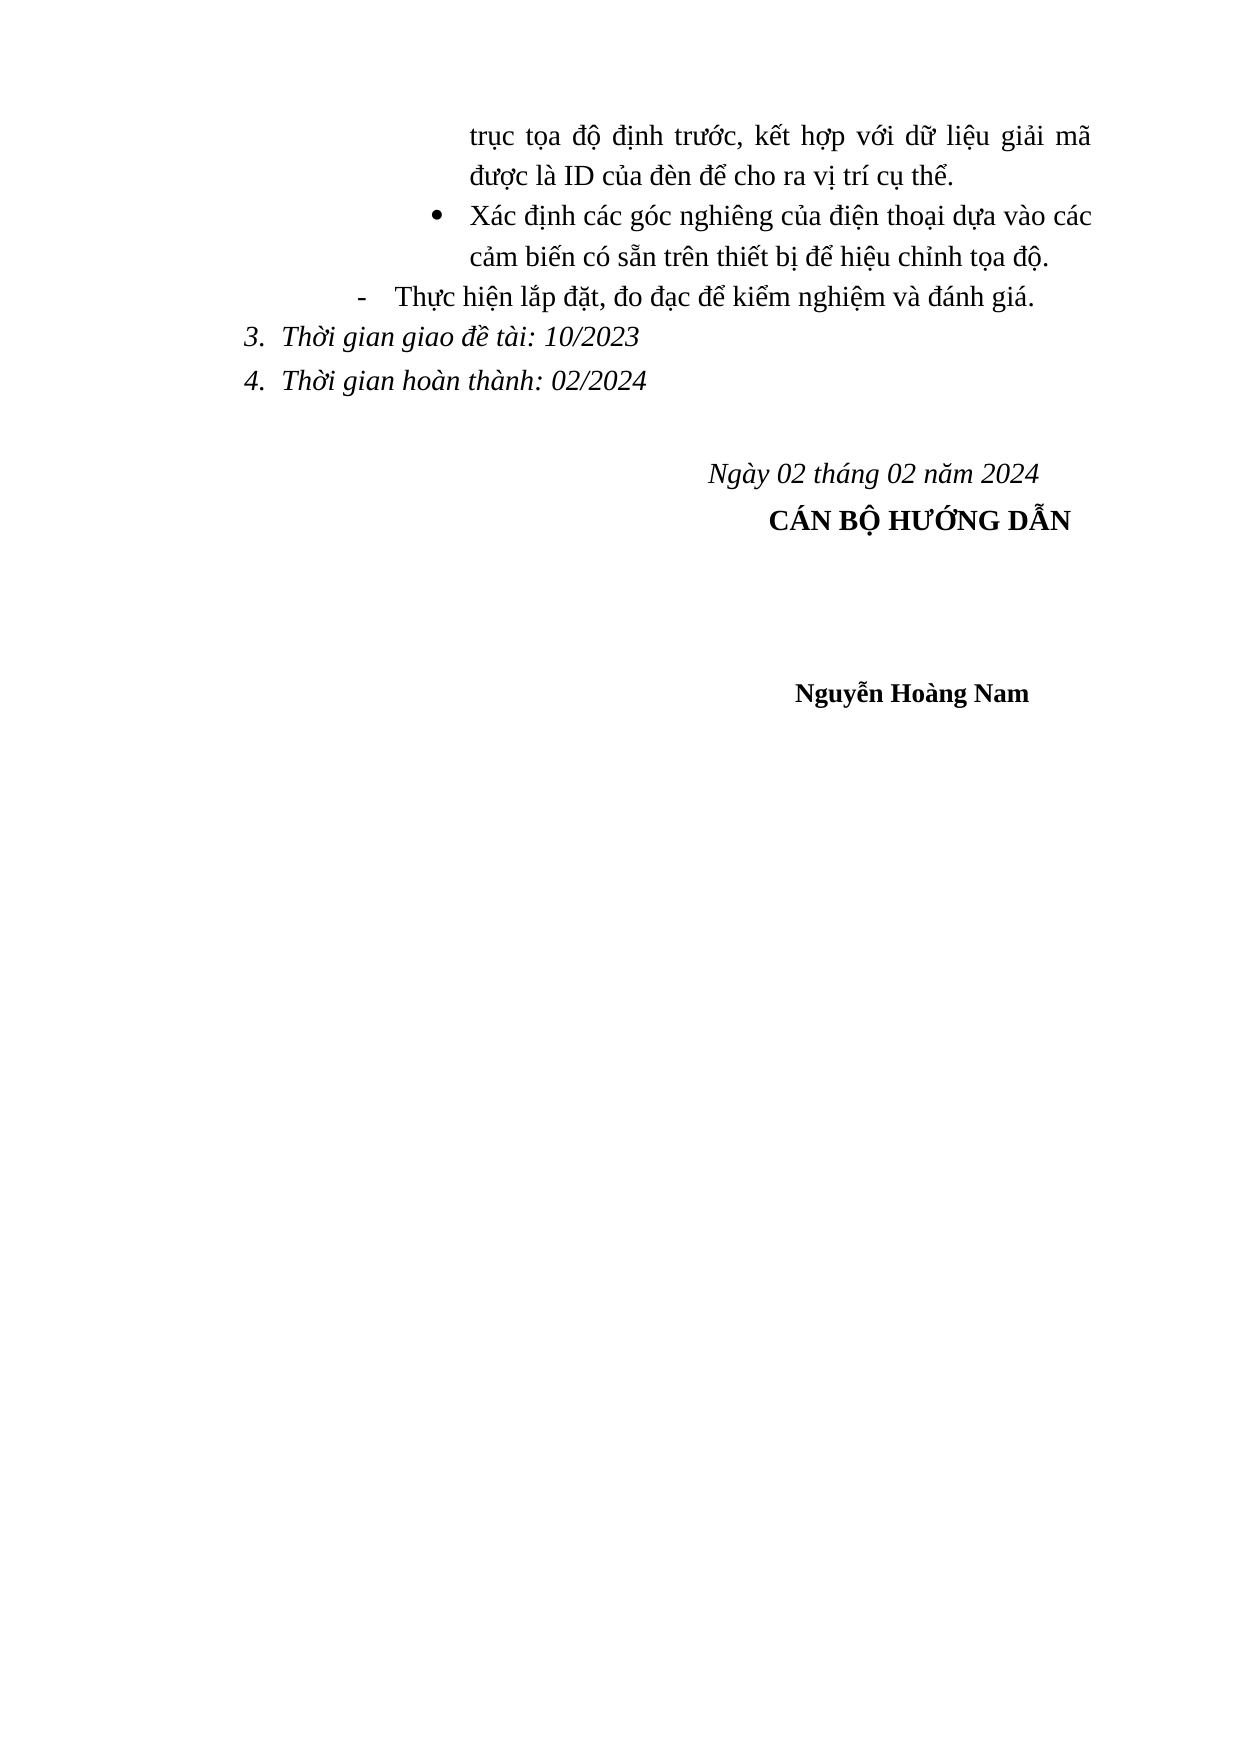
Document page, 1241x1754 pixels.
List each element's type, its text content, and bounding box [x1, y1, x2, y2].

text CÁN BỘ HƯỚNG DẪN [207, 503, 1092, 536]
list Thời gian giao đề tài: 10/2023 [244, 319, 1092, 353]
list Thời gian hoàn thành: 02/2024 [244, 363, 1092, 396]
text Nguyễn Hoàng Nam [657, 677, 1092, 708]
list Xác định các góc nghiêng của điện thoại dựa vào các cảm biến có sẵn trên thiết bị để hiệu chỉnh tọa độ. [432, 198, 1092, 272]
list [432, 118, 1092, 192]
list Thực hiện lắp đặt, đo đạc để kiểm nghiệm và đánh giá. [357, 279, 1092, 313]
text Ngày 02 tháng 02 năm 2024 [657, 456, 1092, 490]
